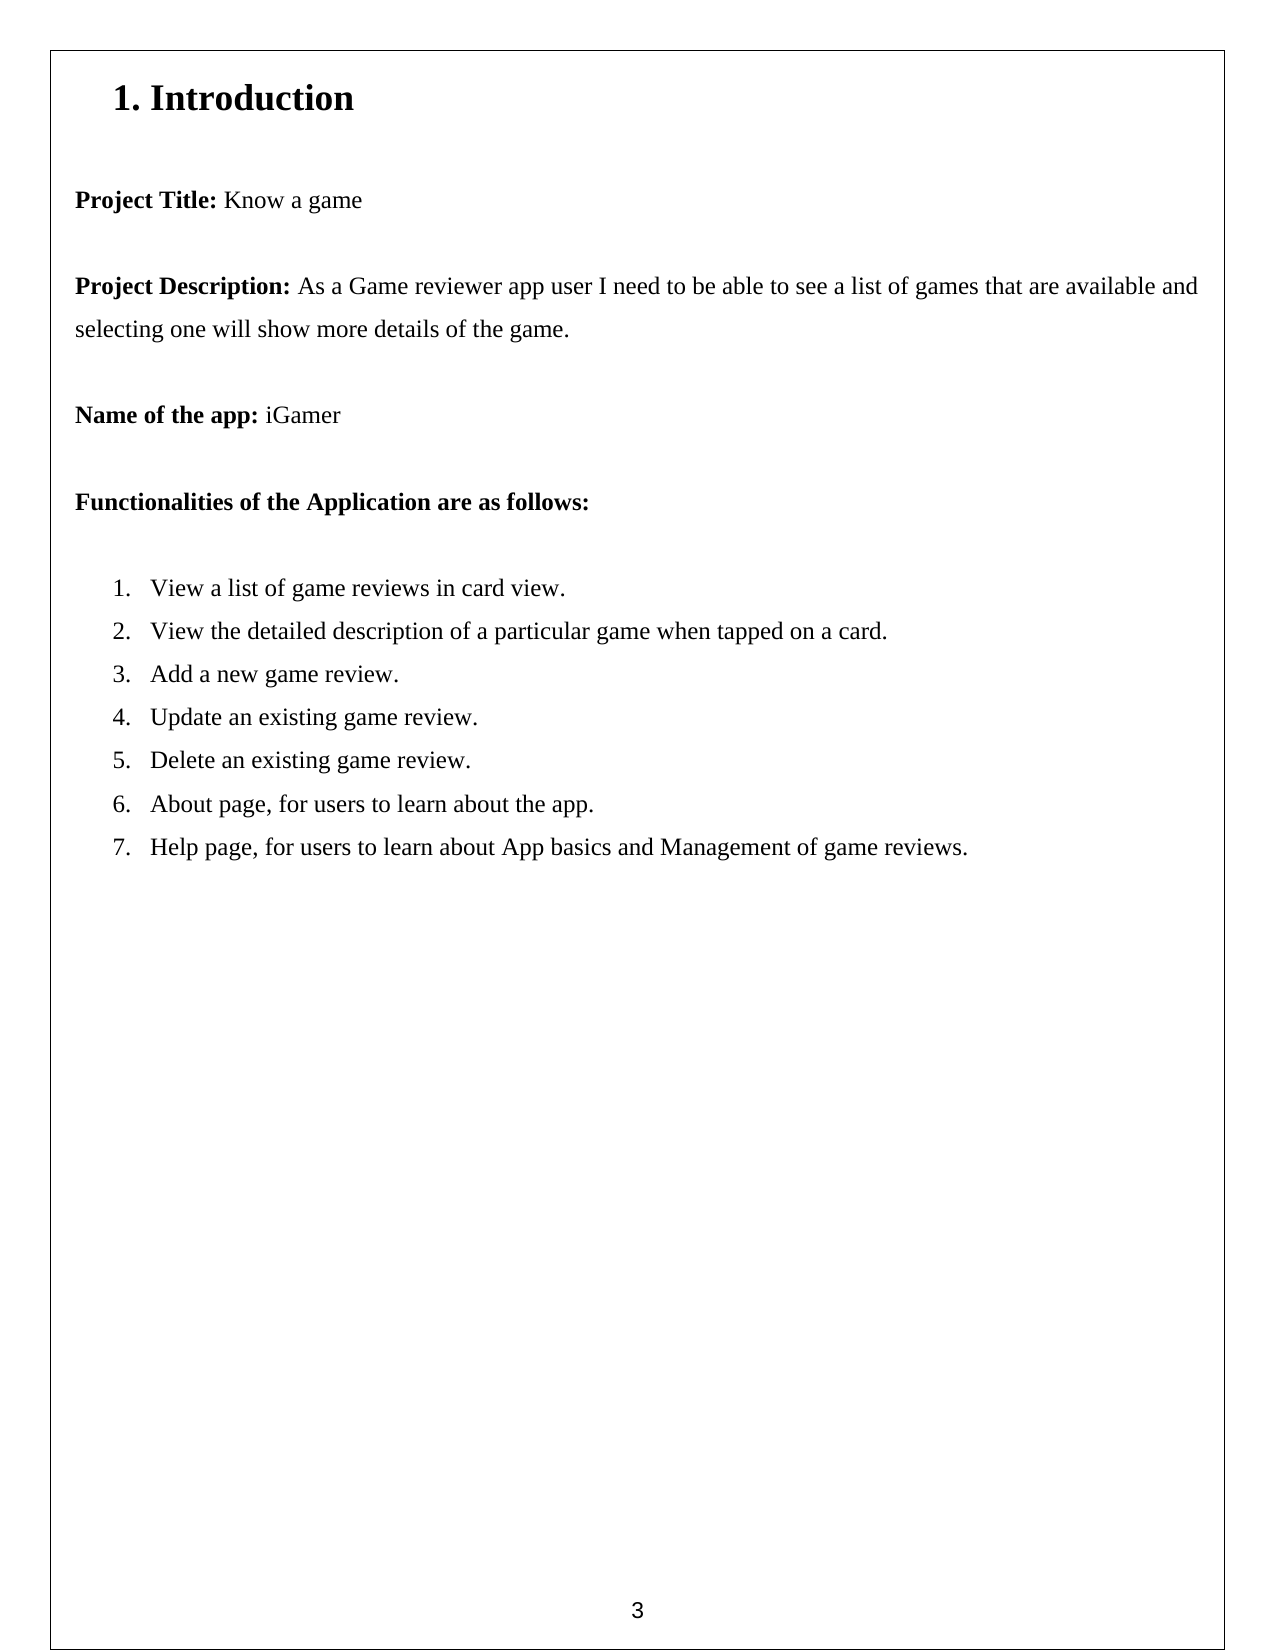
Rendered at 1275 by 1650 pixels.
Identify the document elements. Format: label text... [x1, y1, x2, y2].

text Functionalities of the Application are as follows: [75, 487, 1200, 516]
list View the detailed description of a particular game when tapped on a card. [112, 616, 1200, 645]
text Name of the app: iGamer [75, 401, 1200, 429]
list About page, for users to learn about the app. [112, 789, 1200, 817]
list View a list of game reviews in card view. [112, 573, 1200, 602]
text Project Description: As a Game reviewer app user I need to be able to see a list of games that are available and selecting one will show more details of the game. [75, 271, 1200, 343]
list Introduction [112, 75, 1200, 118]
list Delete an existing game review. [112, 746, 1200, 774]
list Help page, for users to learn about App basics and Management of game reviews. [112, 832, 1200, 861]
text Project Title: Know a game [75, 185, 1200, 214]
list Add a new game review. [112, 659, 1200, 688]
list Update an existing game review. [112, 702, 1200, 731]
